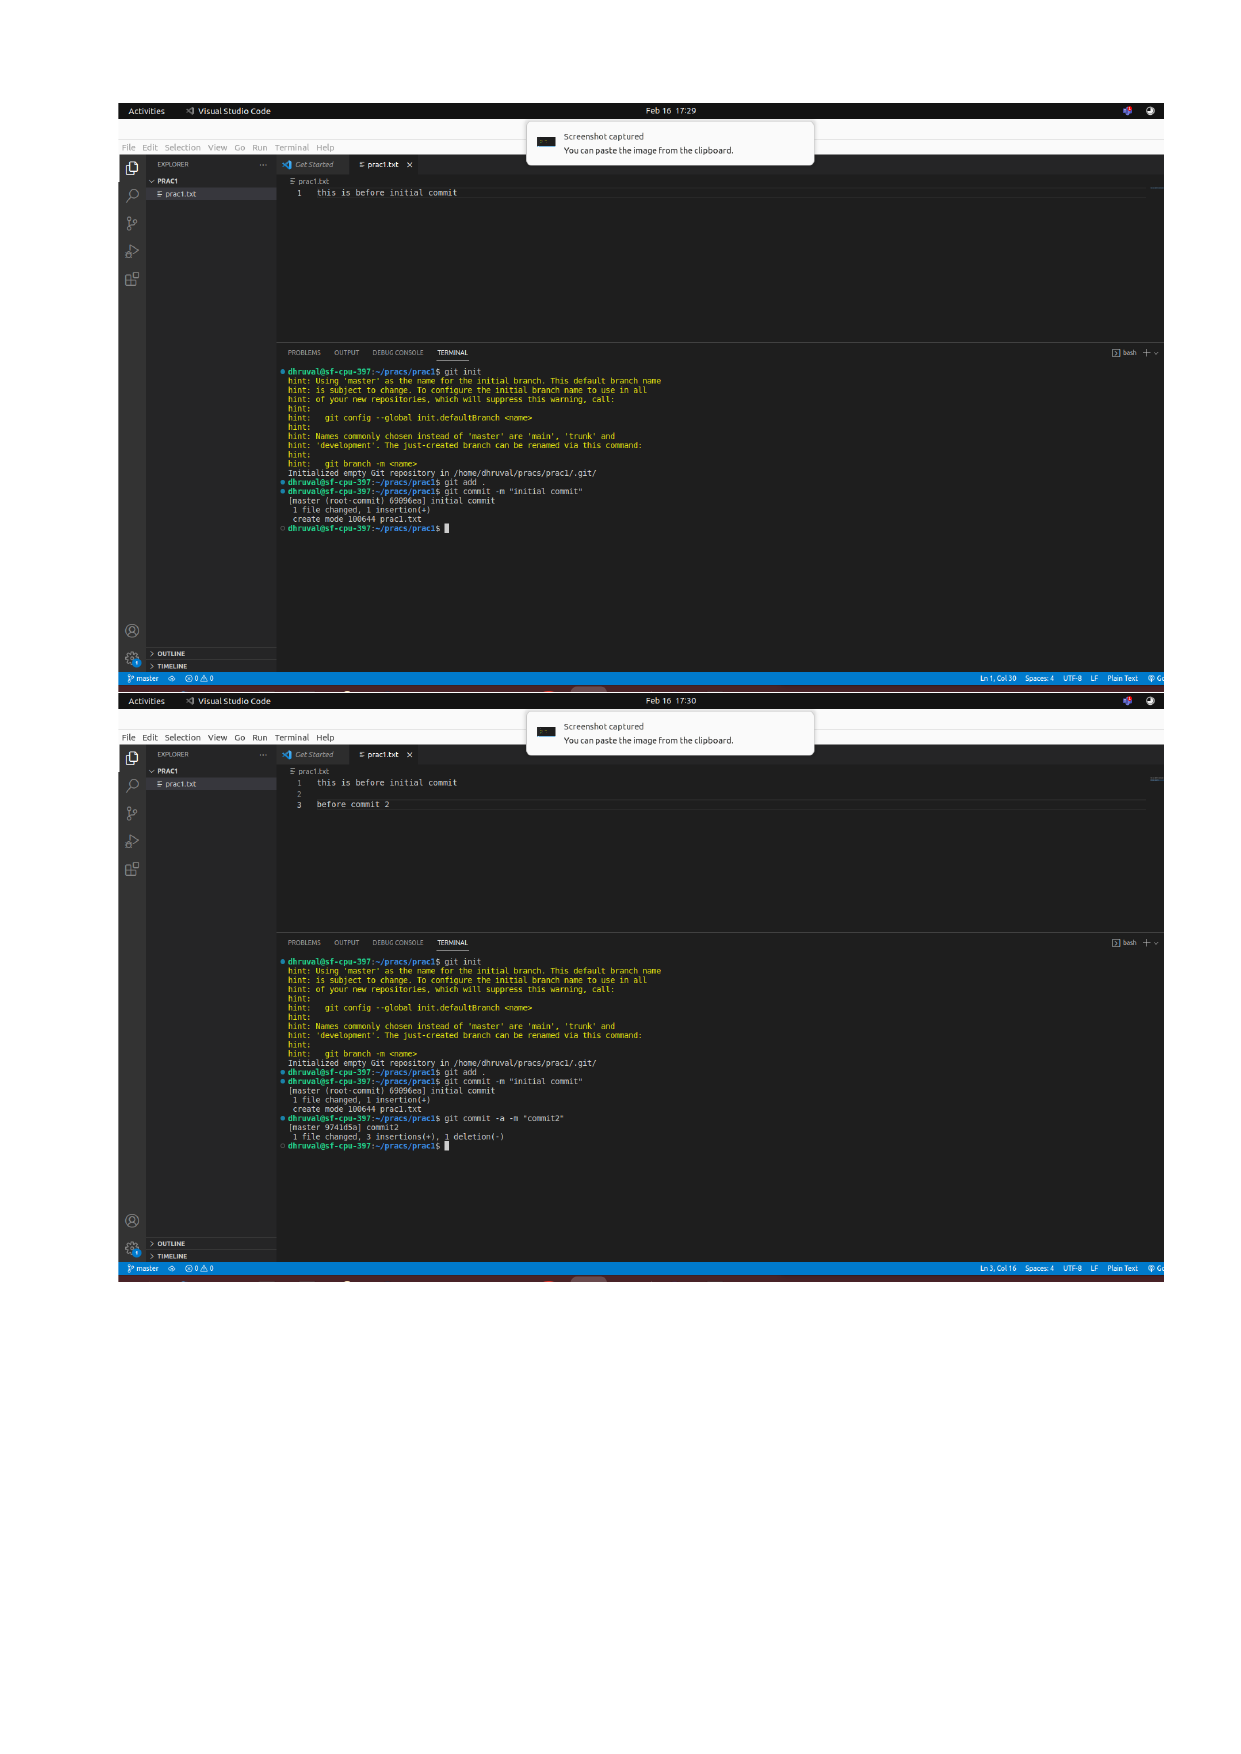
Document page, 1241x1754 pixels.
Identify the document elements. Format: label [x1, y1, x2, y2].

picture [118, 103, 1164, 692]
picture [118, 693, 1164, 1282]
